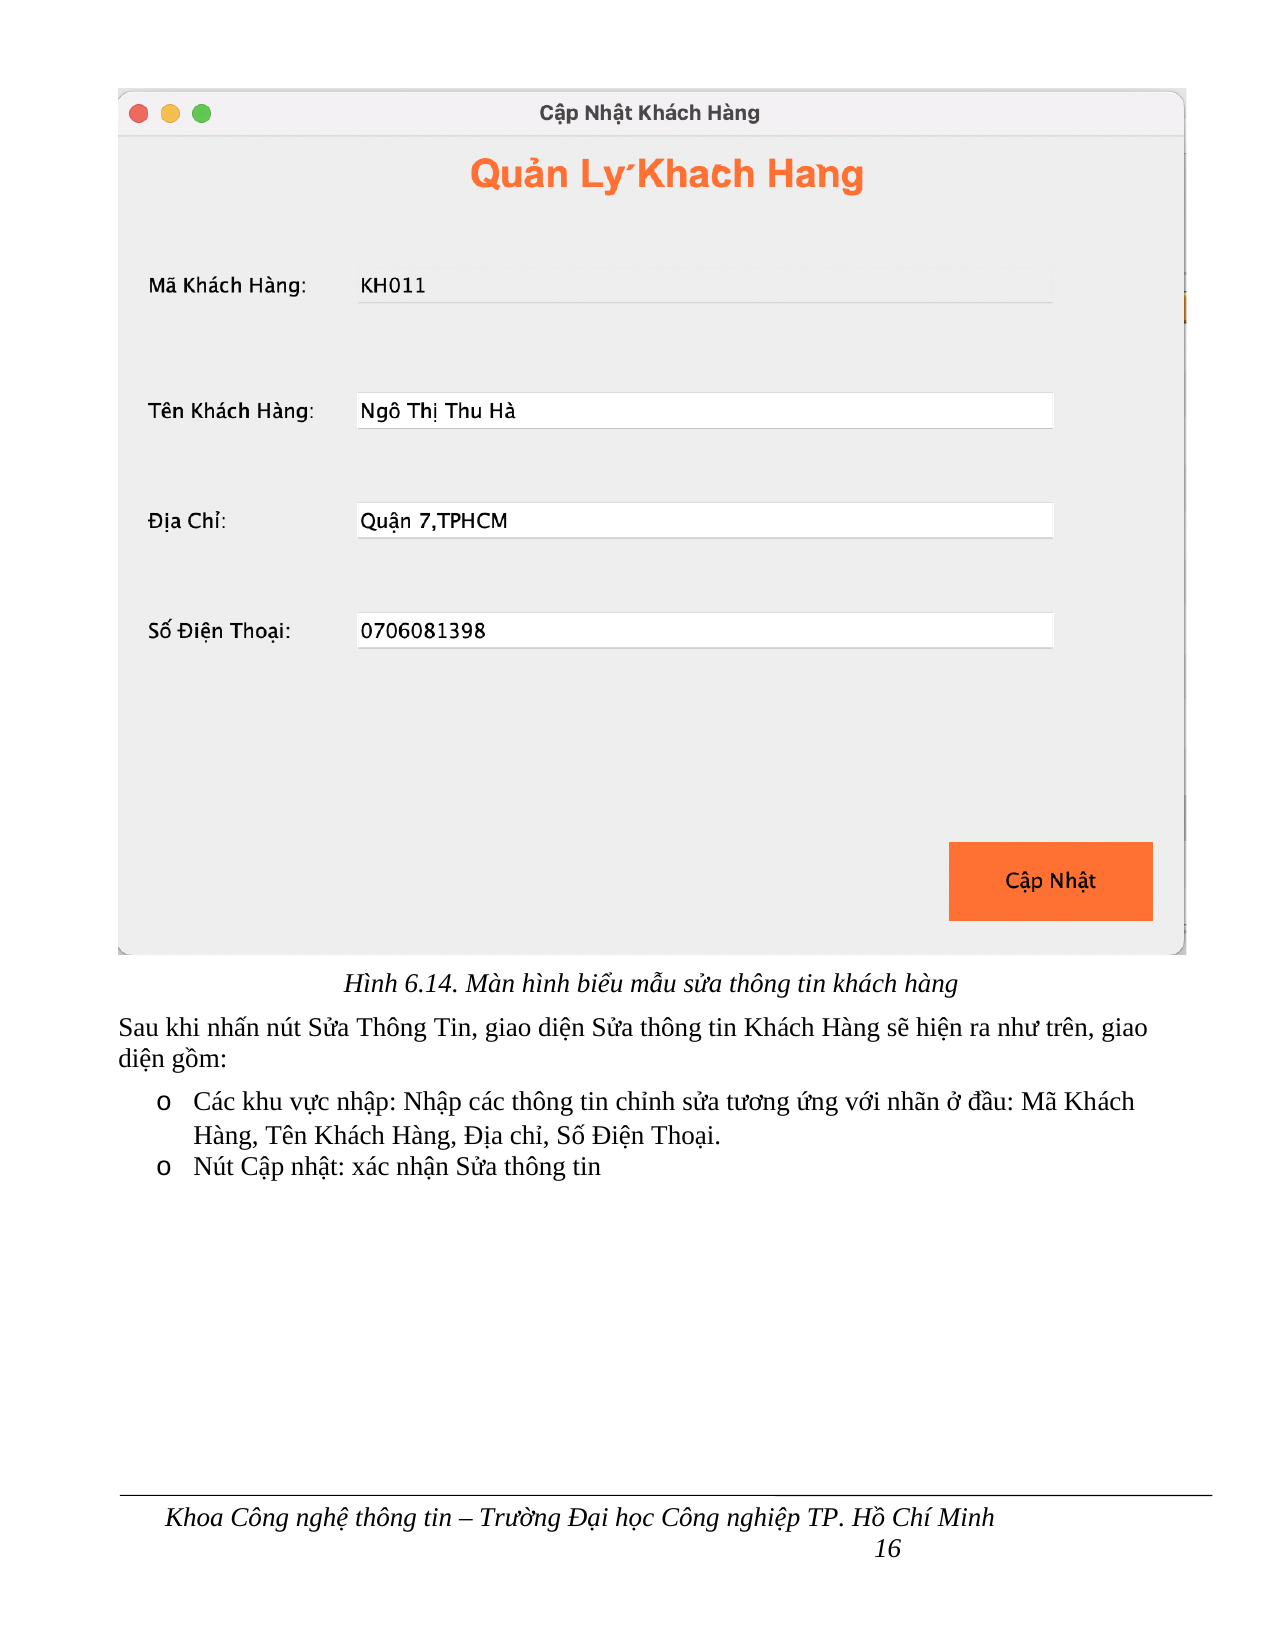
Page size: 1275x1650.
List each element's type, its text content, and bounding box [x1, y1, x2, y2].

list Nút Cập nhật: xác nhận Sửa thông tin [156, 1150, 1186, 1183]
list Các khu vực nhập: Nhập các thông tin chỉnh sửa tương ứng với nhãn ở đầu: Mã Khách Hàng, Tên Khách Hàng, Địa chỉ, Số Điện Thoại. [156, 1085, 1186, 1150]
picture [118, 88, 1187, 955]
text Sau khi nhấn nút Sửa Thông Tin, giao diện Sửa thông tin Khách Hàng sẽ hiện ra như trên, giao diện gồm: [118, 1011, 1186, 1073]
text Hình 6.14. Màn hình biểu mẫu sửa thông tin khách hàng [118, 967, 1186, 998]
